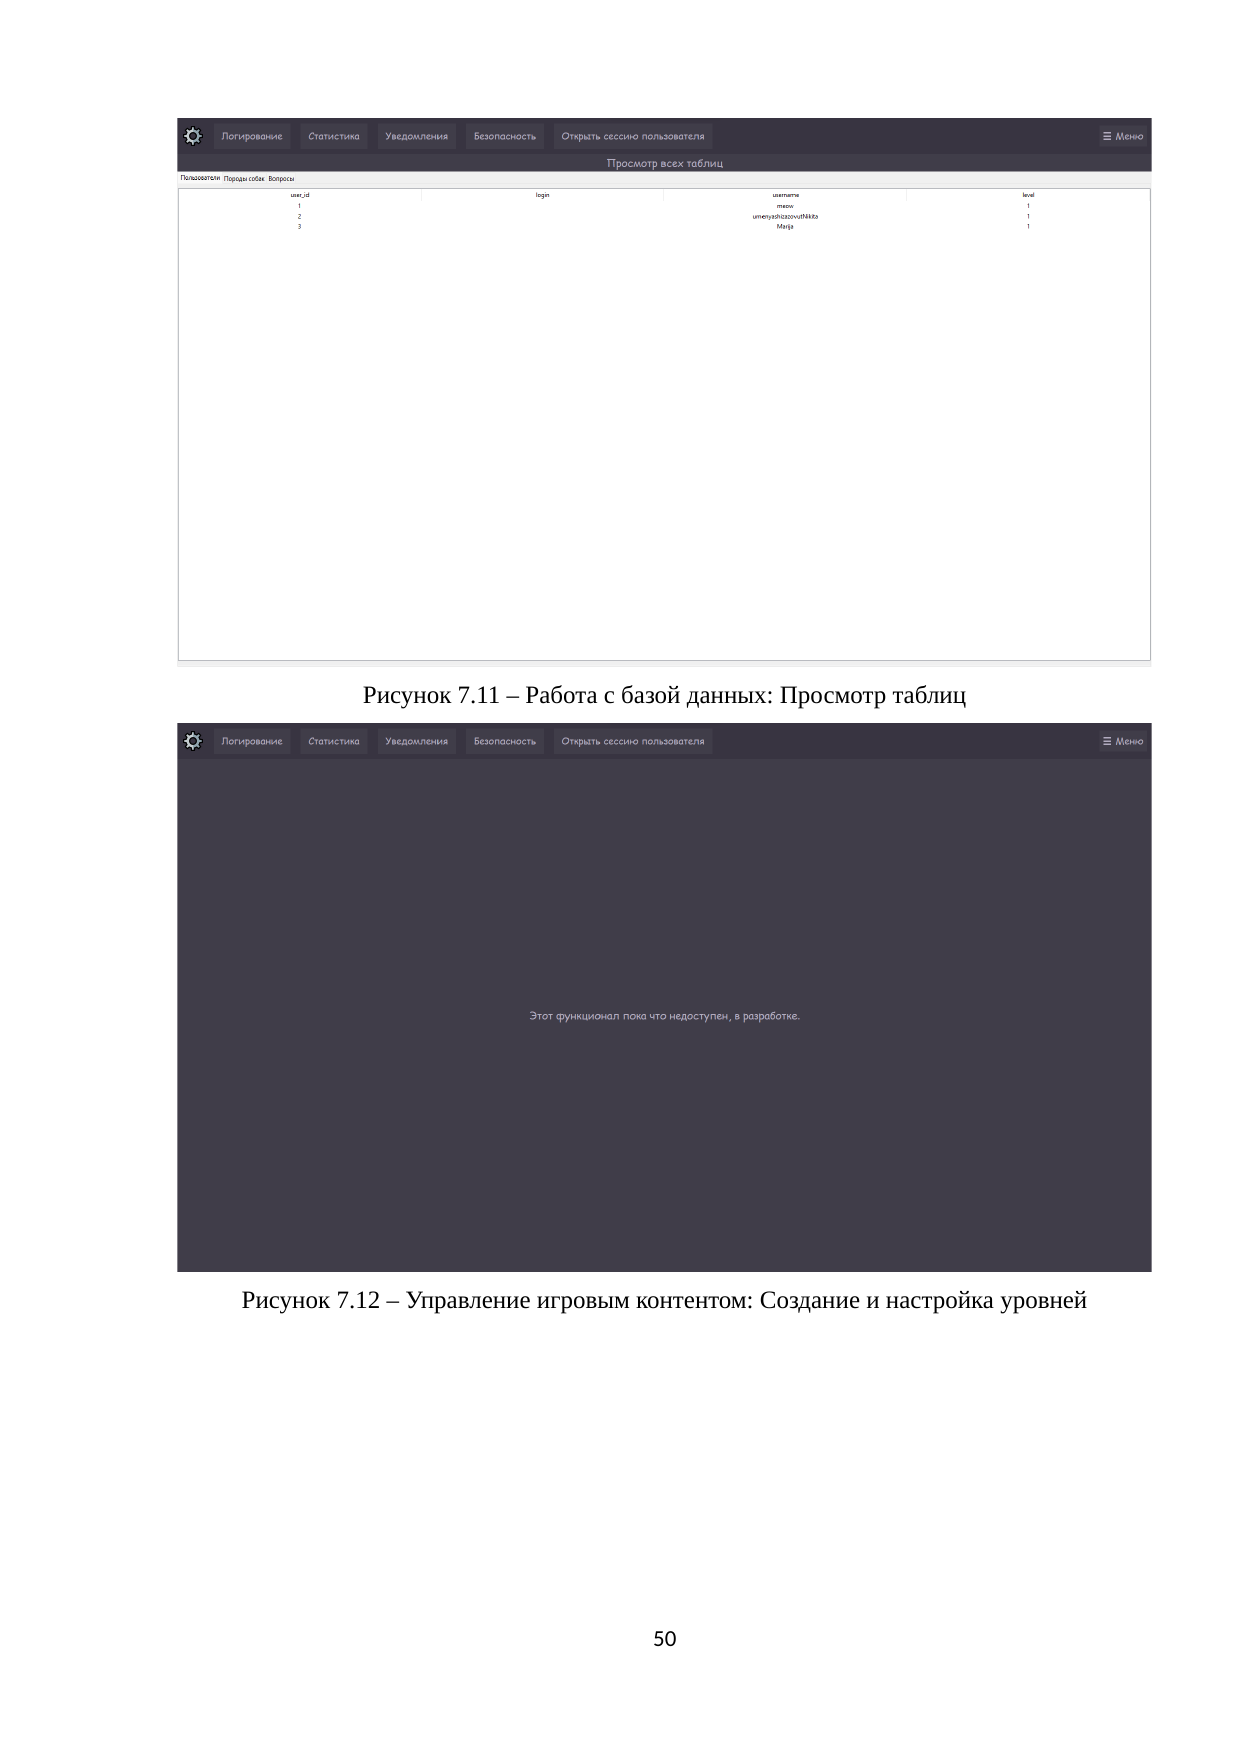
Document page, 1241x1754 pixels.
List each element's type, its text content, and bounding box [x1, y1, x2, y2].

picture [177, 118, 1152, 667]
text Рисунок 7.12 – Управление игровым контентом: Создание и настройка уровней [177, 1285, 1152, 1314]
text Рисунок 7.11 – Работа с базой данных: Просмотр таблиц [177, 680, 1152, 709]
picture [177, 723, 1152, 1272]
